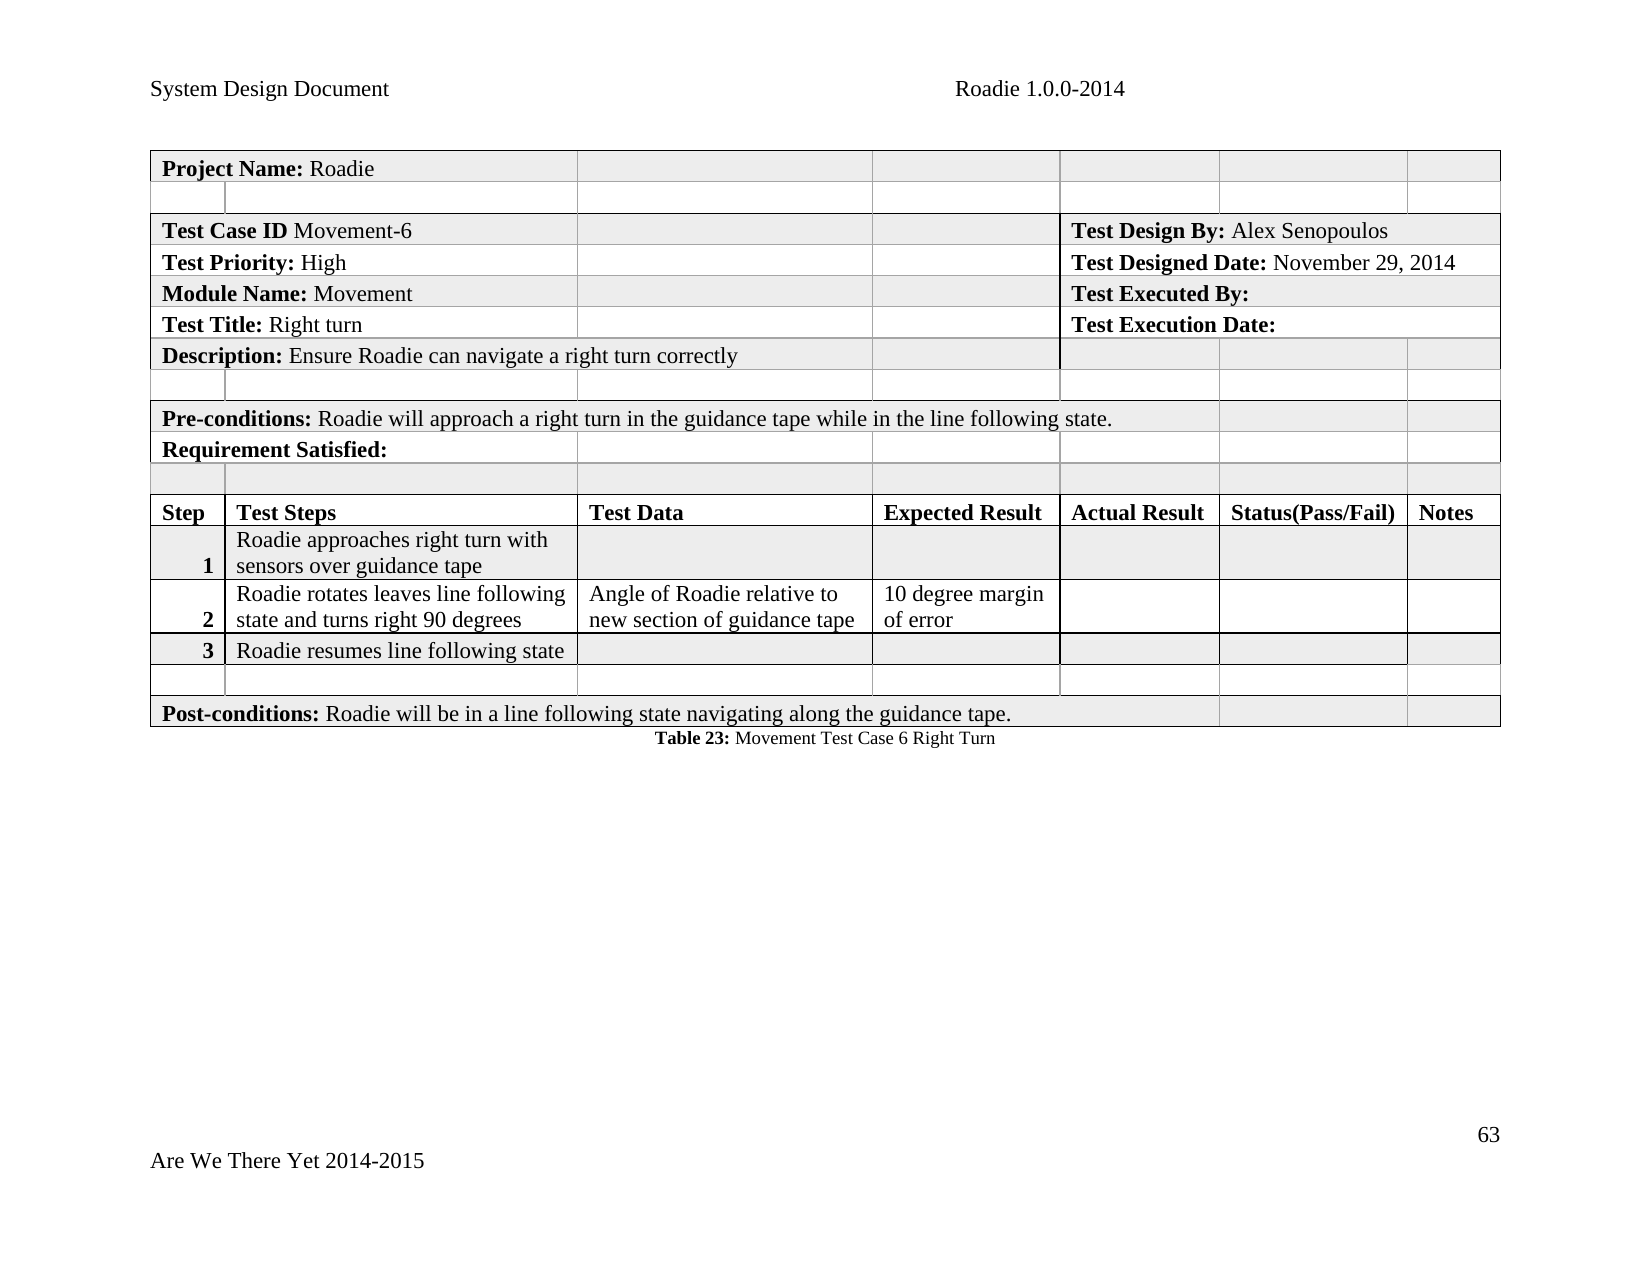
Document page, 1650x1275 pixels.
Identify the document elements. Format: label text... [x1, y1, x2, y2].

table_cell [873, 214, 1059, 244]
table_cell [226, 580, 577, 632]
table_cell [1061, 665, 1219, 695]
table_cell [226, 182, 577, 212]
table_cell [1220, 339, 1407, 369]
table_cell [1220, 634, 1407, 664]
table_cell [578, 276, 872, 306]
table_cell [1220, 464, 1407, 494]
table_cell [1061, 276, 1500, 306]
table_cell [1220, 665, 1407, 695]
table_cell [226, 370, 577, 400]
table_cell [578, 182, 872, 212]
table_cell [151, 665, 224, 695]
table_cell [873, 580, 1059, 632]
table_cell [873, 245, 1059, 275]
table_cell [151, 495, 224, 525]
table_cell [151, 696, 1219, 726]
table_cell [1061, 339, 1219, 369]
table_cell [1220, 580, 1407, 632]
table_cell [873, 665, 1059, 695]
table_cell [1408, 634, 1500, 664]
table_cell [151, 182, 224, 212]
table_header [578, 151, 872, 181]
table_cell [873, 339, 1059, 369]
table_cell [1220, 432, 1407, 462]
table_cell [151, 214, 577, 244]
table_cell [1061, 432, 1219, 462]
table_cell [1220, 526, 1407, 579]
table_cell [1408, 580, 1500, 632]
text Table 23: Movement Test Case 6 Right Turn [150, 727, 1500, 749]
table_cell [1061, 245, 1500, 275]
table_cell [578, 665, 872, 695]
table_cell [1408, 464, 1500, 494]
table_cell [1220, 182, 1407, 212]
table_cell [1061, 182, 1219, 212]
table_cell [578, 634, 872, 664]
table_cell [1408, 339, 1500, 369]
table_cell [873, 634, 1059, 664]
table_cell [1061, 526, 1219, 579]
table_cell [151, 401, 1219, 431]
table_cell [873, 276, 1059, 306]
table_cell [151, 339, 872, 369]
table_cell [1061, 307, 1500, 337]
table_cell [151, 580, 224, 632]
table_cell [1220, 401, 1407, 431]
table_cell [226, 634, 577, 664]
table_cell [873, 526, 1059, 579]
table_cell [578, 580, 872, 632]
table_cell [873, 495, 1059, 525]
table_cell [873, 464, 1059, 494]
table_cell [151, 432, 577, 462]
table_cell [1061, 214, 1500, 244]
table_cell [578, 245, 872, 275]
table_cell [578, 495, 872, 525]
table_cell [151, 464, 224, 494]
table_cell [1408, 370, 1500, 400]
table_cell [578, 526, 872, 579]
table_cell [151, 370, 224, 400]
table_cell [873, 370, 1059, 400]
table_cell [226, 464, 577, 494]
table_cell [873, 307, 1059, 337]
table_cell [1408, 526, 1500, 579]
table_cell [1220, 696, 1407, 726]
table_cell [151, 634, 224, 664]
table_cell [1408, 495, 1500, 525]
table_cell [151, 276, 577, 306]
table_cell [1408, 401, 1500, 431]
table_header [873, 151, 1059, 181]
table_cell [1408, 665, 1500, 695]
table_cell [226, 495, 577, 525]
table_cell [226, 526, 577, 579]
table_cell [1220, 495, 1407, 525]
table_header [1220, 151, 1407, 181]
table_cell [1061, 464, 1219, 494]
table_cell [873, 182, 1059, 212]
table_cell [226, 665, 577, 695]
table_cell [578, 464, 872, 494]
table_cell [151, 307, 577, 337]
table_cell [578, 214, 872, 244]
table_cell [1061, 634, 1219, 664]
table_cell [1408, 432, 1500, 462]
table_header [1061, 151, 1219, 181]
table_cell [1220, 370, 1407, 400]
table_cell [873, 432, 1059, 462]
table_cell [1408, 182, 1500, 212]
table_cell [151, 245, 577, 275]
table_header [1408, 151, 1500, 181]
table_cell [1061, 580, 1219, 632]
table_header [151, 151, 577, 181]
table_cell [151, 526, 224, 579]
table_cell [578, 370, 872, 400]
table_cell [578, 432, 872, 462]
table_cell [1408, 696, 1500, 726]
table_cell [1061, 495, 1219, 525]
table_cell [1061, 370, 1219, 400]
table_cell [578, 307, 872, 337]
